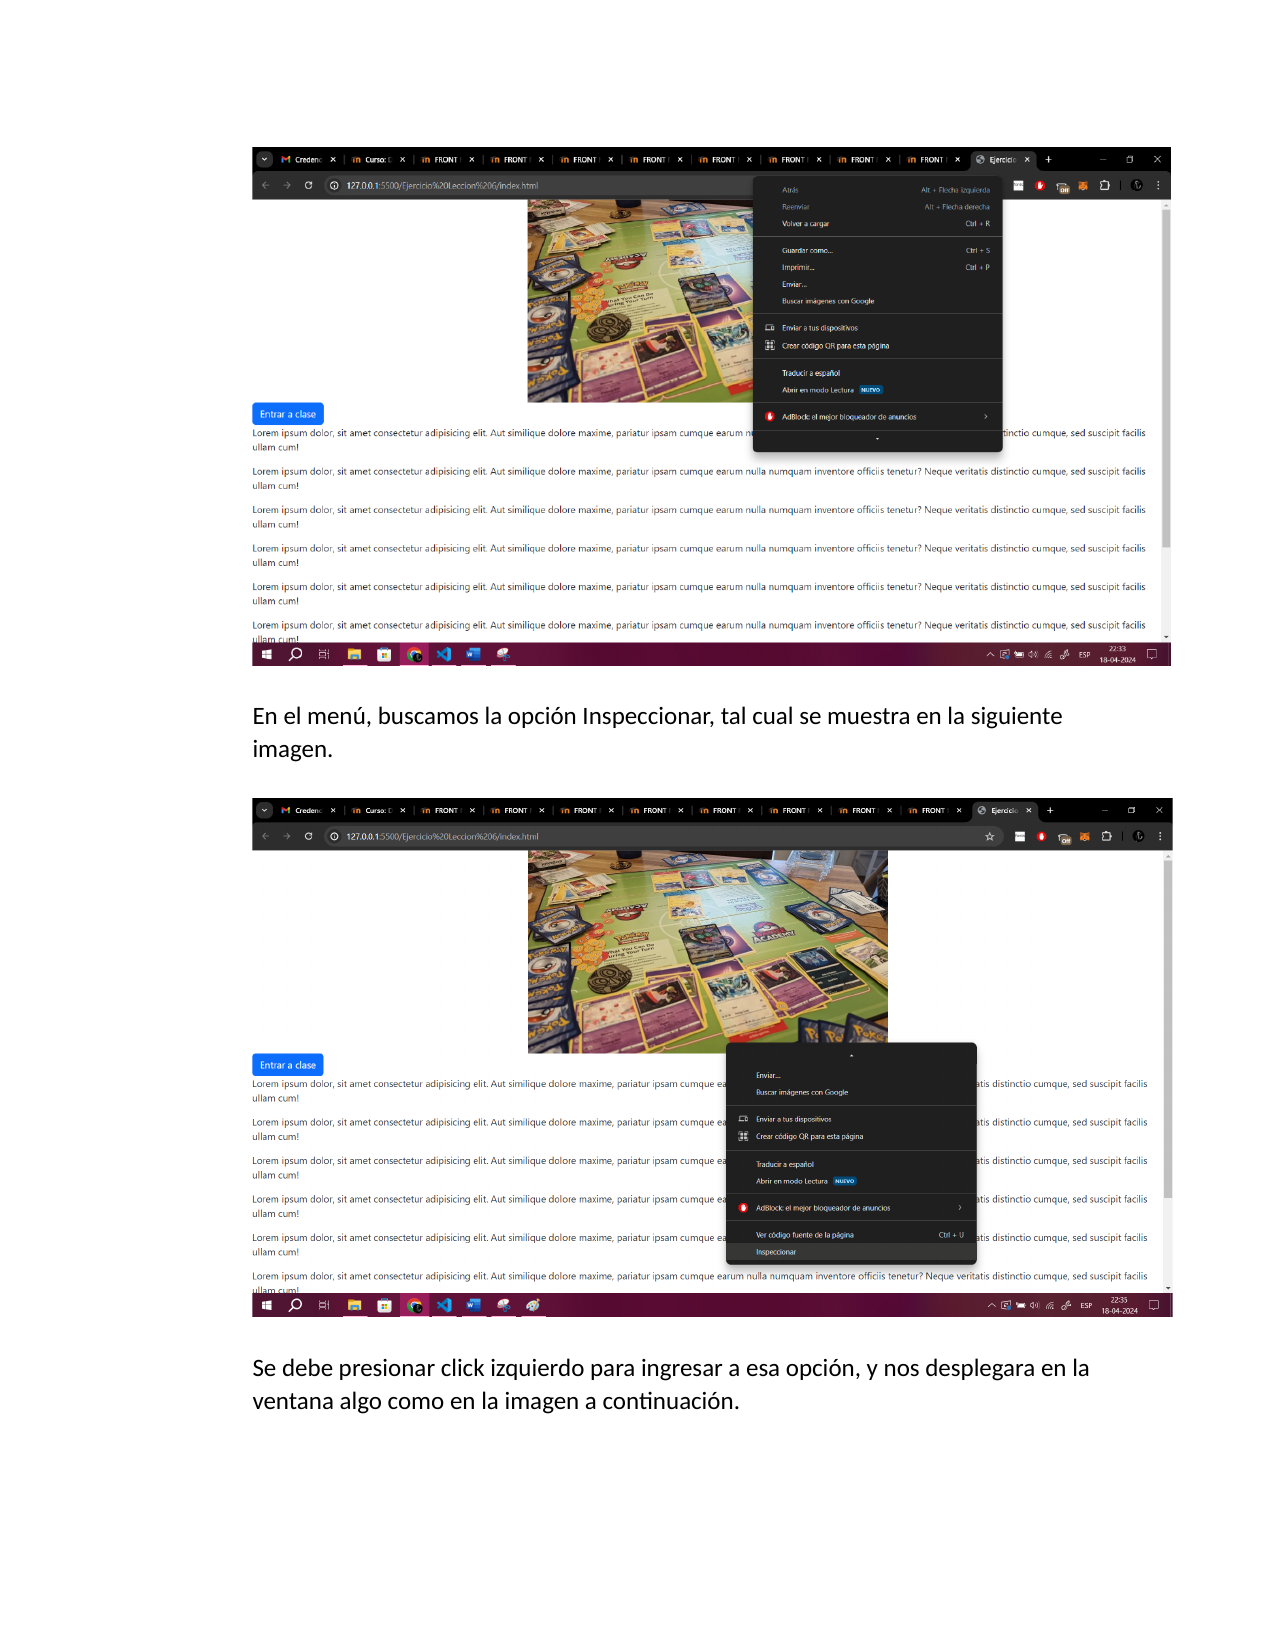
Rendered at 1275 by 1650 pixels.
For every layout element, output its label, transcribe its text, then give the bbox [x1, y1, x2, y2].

list En el menú, buscamos la opción Inspeccionar, tal cual se muestra en la siguiente imagen. [252, 700, 1098, 764]
picture [252, 147, 1171, 666]
picture [252, 798, 1173, 1317]
list Se debe presionar click izquierdo para ingresar a esa opción, y nos desplegara en la ventana algo como en la imagen a continuación. [252, 1352, 1098, 1415]
